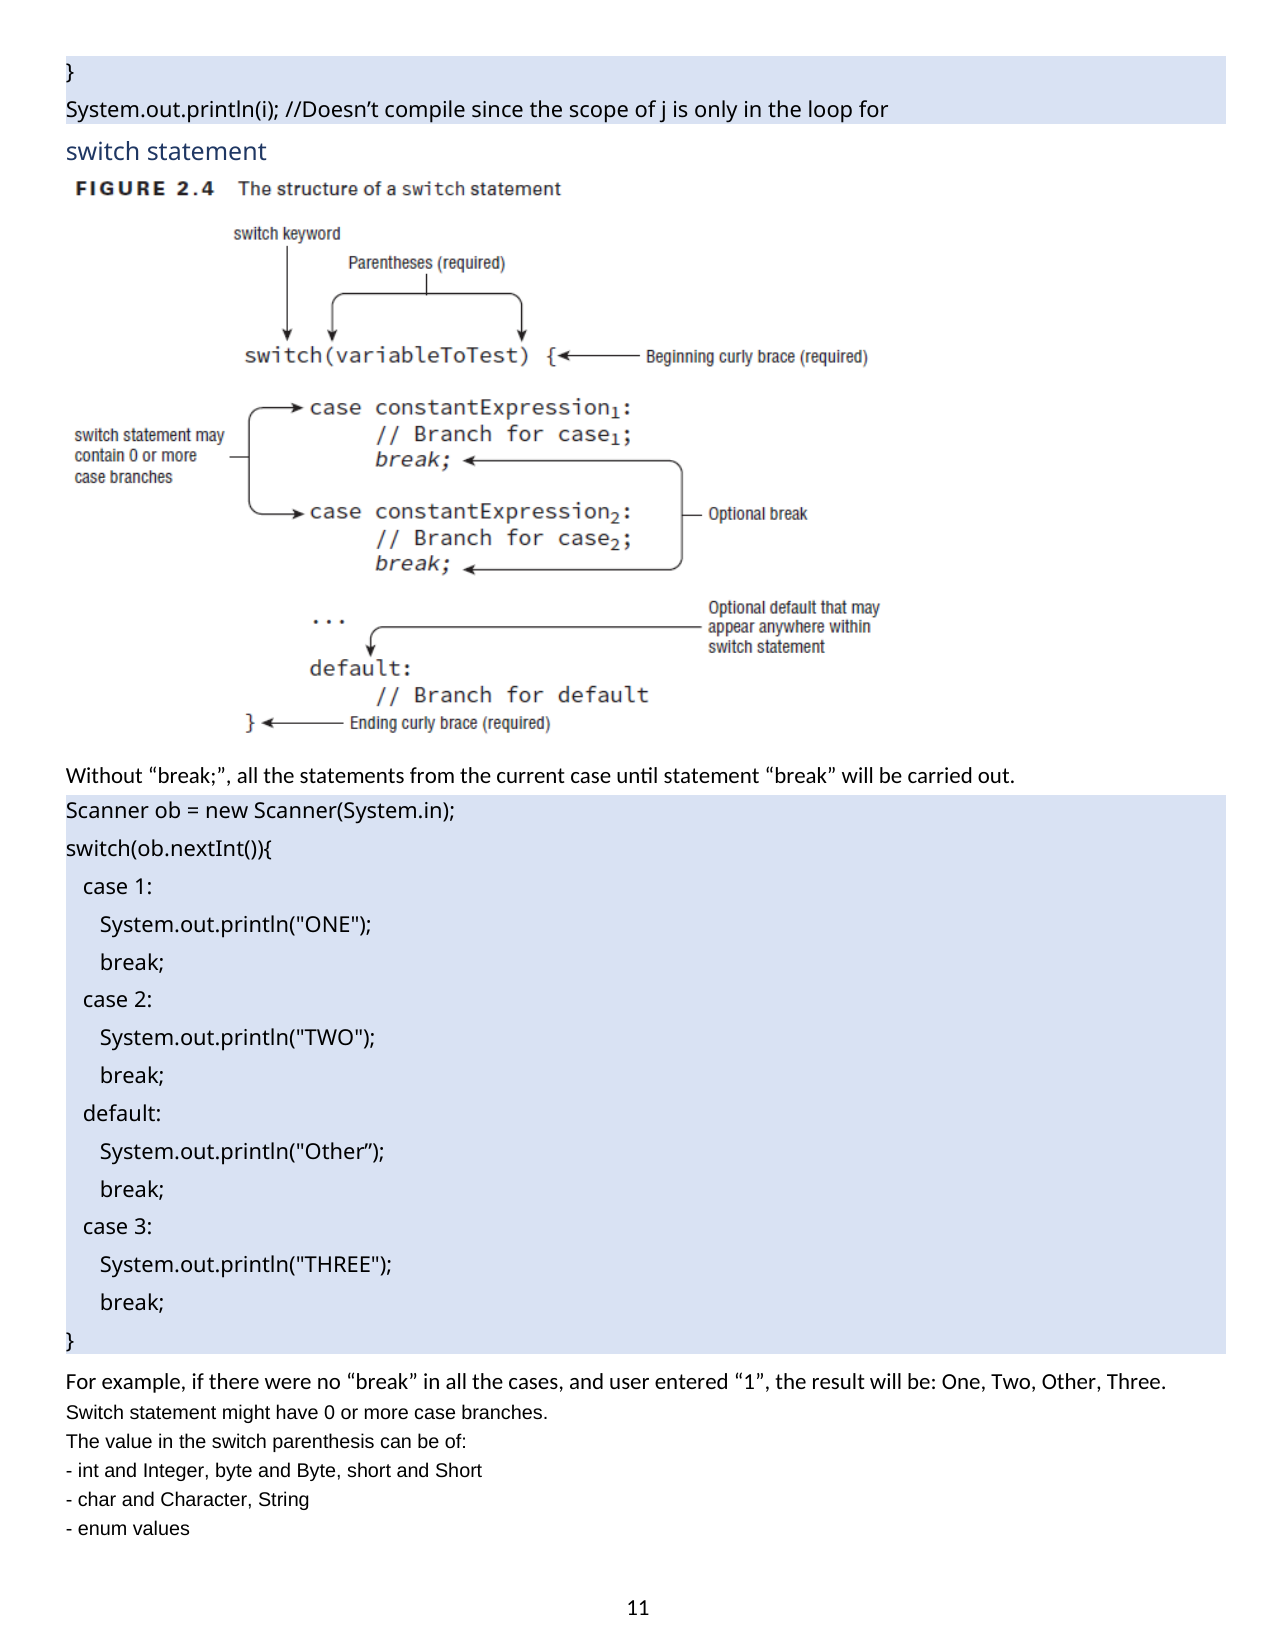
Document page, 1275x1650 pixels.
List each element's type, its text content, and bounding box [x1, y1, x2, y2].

text - char and Character, String [66, 1488, 1209, 1511]
text break; [66, 947, 1226, 976]
text System.out.println("Other”); [66, 1136, 1226, 1166]
text case 3: [66, 1211, 1226, 1241]
text break; [66, 1060, 1226, 1090]
text - int and Integer, byte and Byte, short and Short [66, 1459, 1209, 1482]
text break; [66, 1173, 1226, 1203]
text - enum values [66, 1517, 1209, 1539]
text case 1: [66, 871, 1226, 901]
text System.out.println("THREE"); [66, 1249, 1226, 1279]
subtitle switch statement [66, 134, 1209, 168]
text For example, if there were no “break” in all the cases, and user entered “1”, the result will be: One, Two, Other, Three. [66, 1367, 1209, 1395]
text default: [66, 1098, 1226, 1128]
text case 2: [66, 984, 1226, 1014]
text The value in the switch parenthesis can be of: [66, 1430, 1209, 1453]
text Switch statement might have 0 or more case branches. [66, 1401, 1209, 1424]
text Scanner ob = new Scanner(System.in); [66, 795, 1226, 825]
text break; [66, 1287, 1226, 1317]
text System.out.println("TWO"); [66, 1022, 1226, 1052]
text System.out.println(i); //Doesn’t compile since the scope of j is only in the loop for [66, 94, 1226, 124]
text System.out.println("ONE"); [66, 909, 1226, 939]
text } [66, 1325, 1226, 1354]
text Without “break;”, all the statements from the current case until statement “break” will be carried out. [66, 761, 1209, 789]
text switch(ob.nextInt()){ [66, 833, 1226, 863]
text } [66, 56, 1226, 86]
picture [65, 170, 896, 743]
